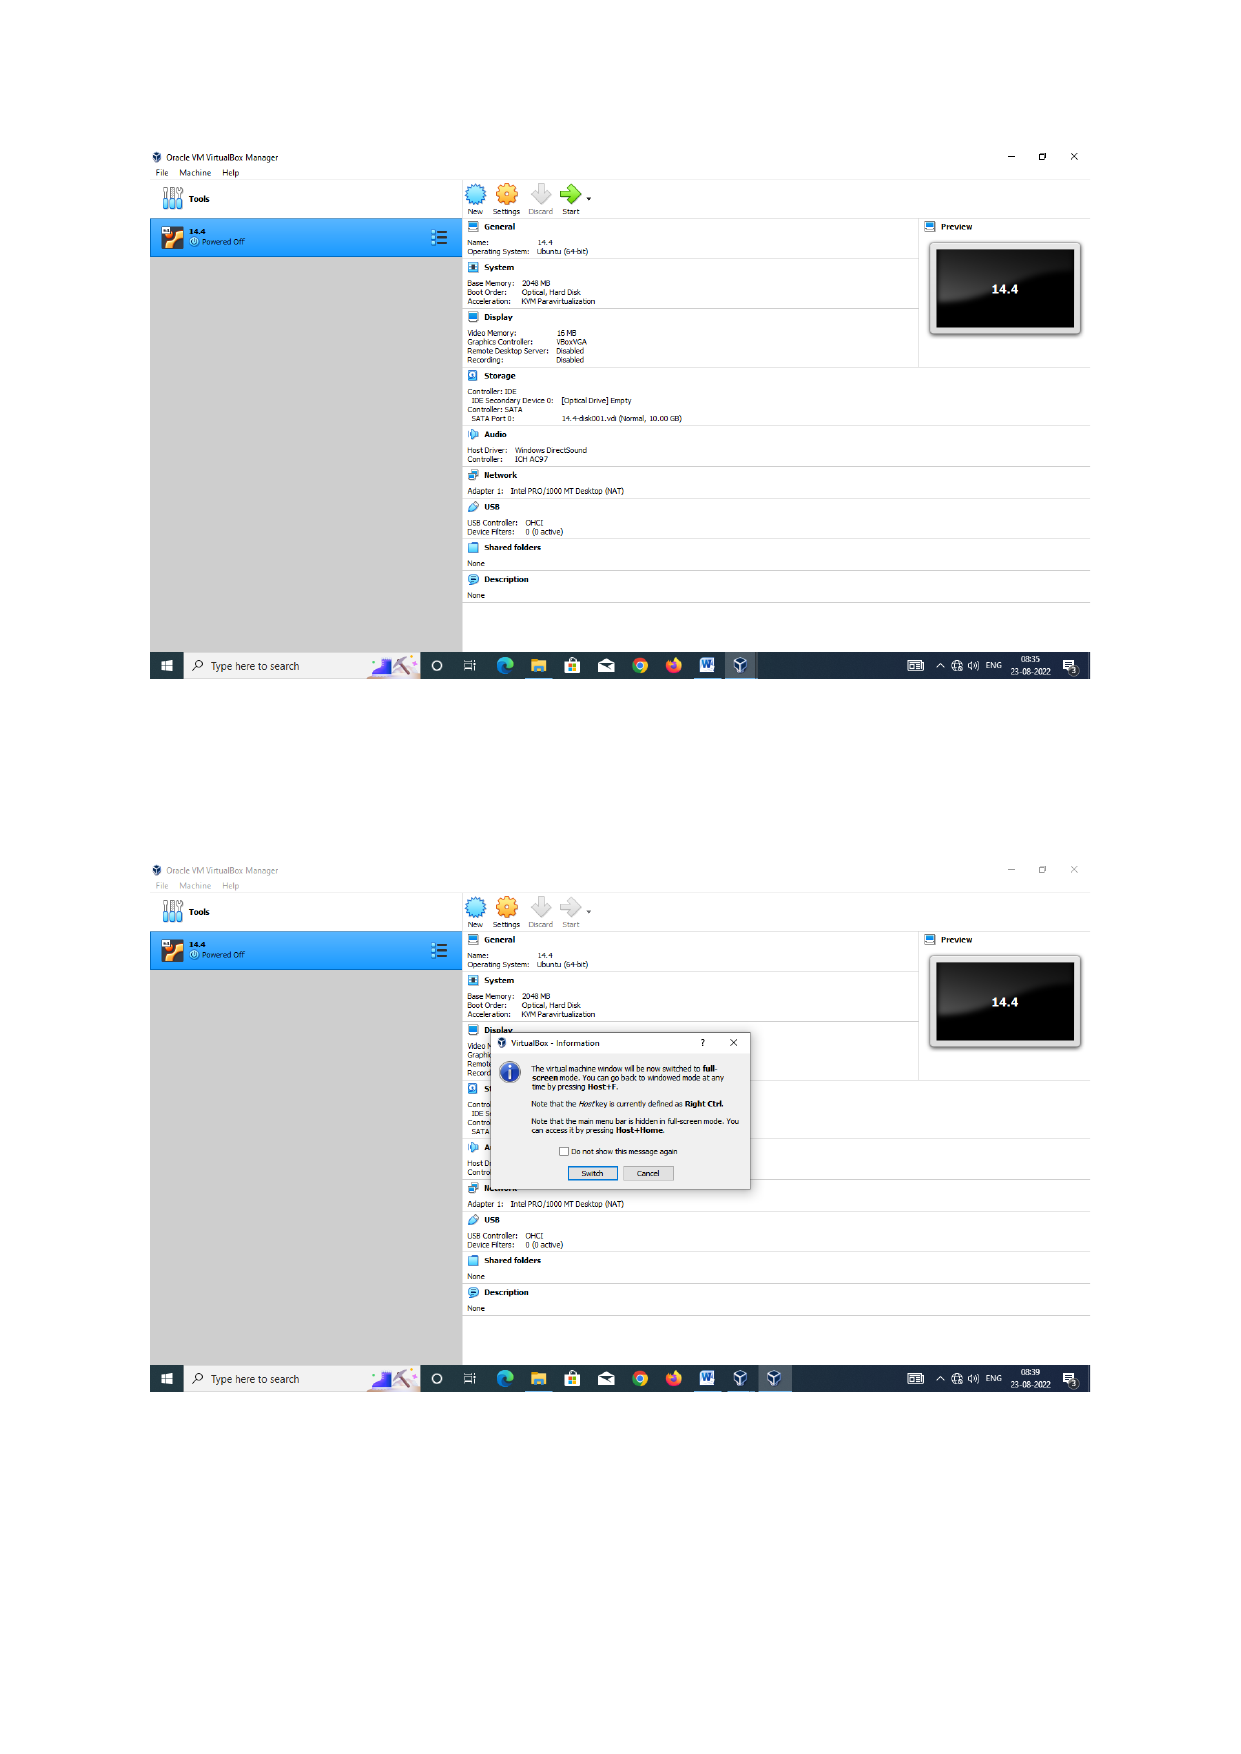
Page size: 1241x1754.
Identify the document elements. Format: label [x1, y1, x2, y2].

picture [150, 150, 1091, 679]
picture [150, 862, 1091, 1392]
